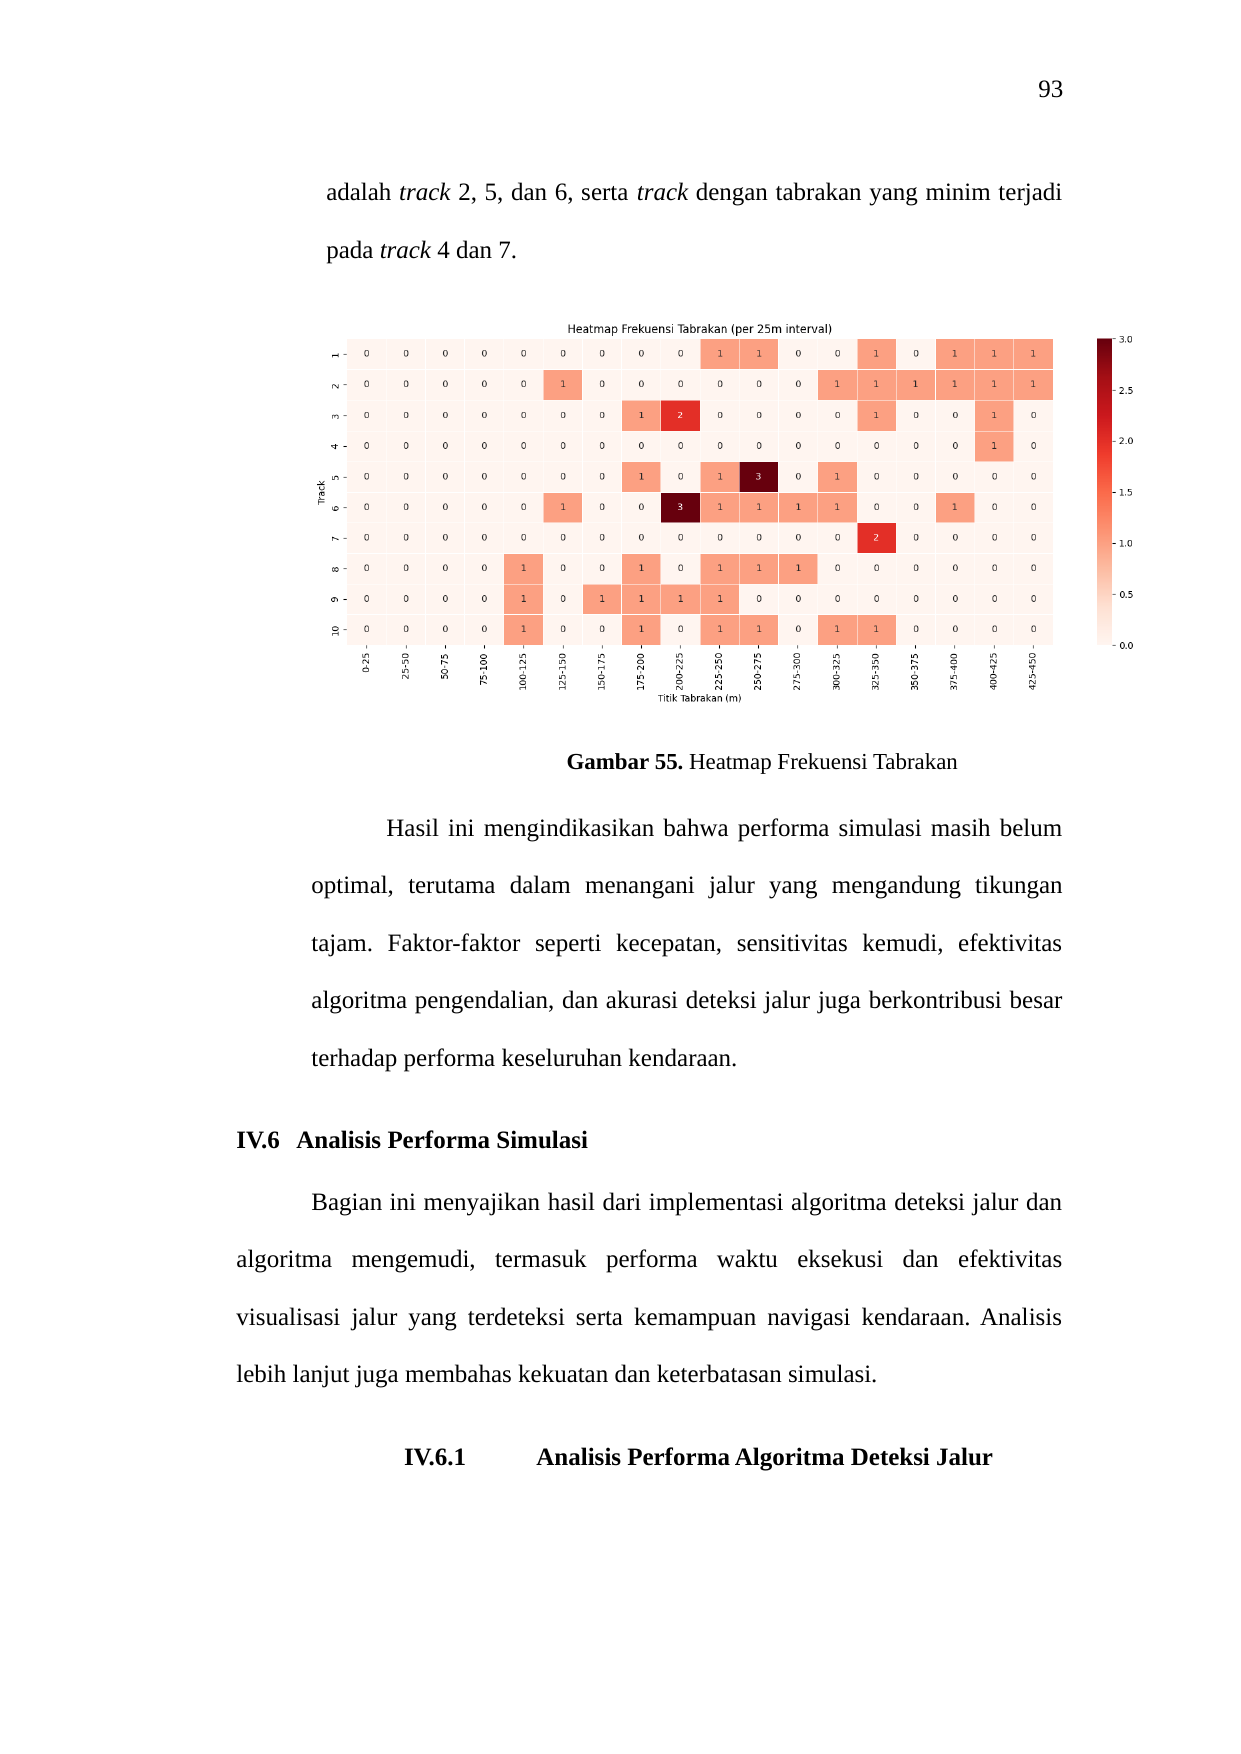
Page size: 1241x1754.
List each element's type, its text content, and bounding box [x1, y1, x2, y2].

text Hasil ini mengindikasikan bahwa performa simulasi masih belum optimal, terutama dalam menangani jalur yang mengandung tikungan tajam. Faktor-faktor seperti kecepatan, sensitivitas kemudi, efektivitas algoritma pengendalian, dan akurasi deteksi jalur juga berkontribusi besar terhadap performa keseluruhan kendaraan. [311, 813, 1063, 1072]
subtitle Analisis Performa Simulasi [236, 1125, 1063, 1154]
text Gambar 55. Heatmap Frekuensi Tabrakan [386, 748, 1063, 775]
picture [311, 317, 1138, 709]
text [326, 177, 1063, 263]
subtitle Analisis Performa Algoritma Deteksi Jalur [329, 1442, 1063, 1471]
text Bagian ini menyajikan hasil dari implementasi algoritma deteksi jalur dan algoritma mengemudi, termasuk performa waktu eksekusi dan efektivitas visualisasi jalur yang terdeteksi serta kemampuan navigasi kendaraan. Analisis lebih lanjut juga membahas kekuatan dan keterbatasan simulasi. [236, 1187, 1063, 1388]
